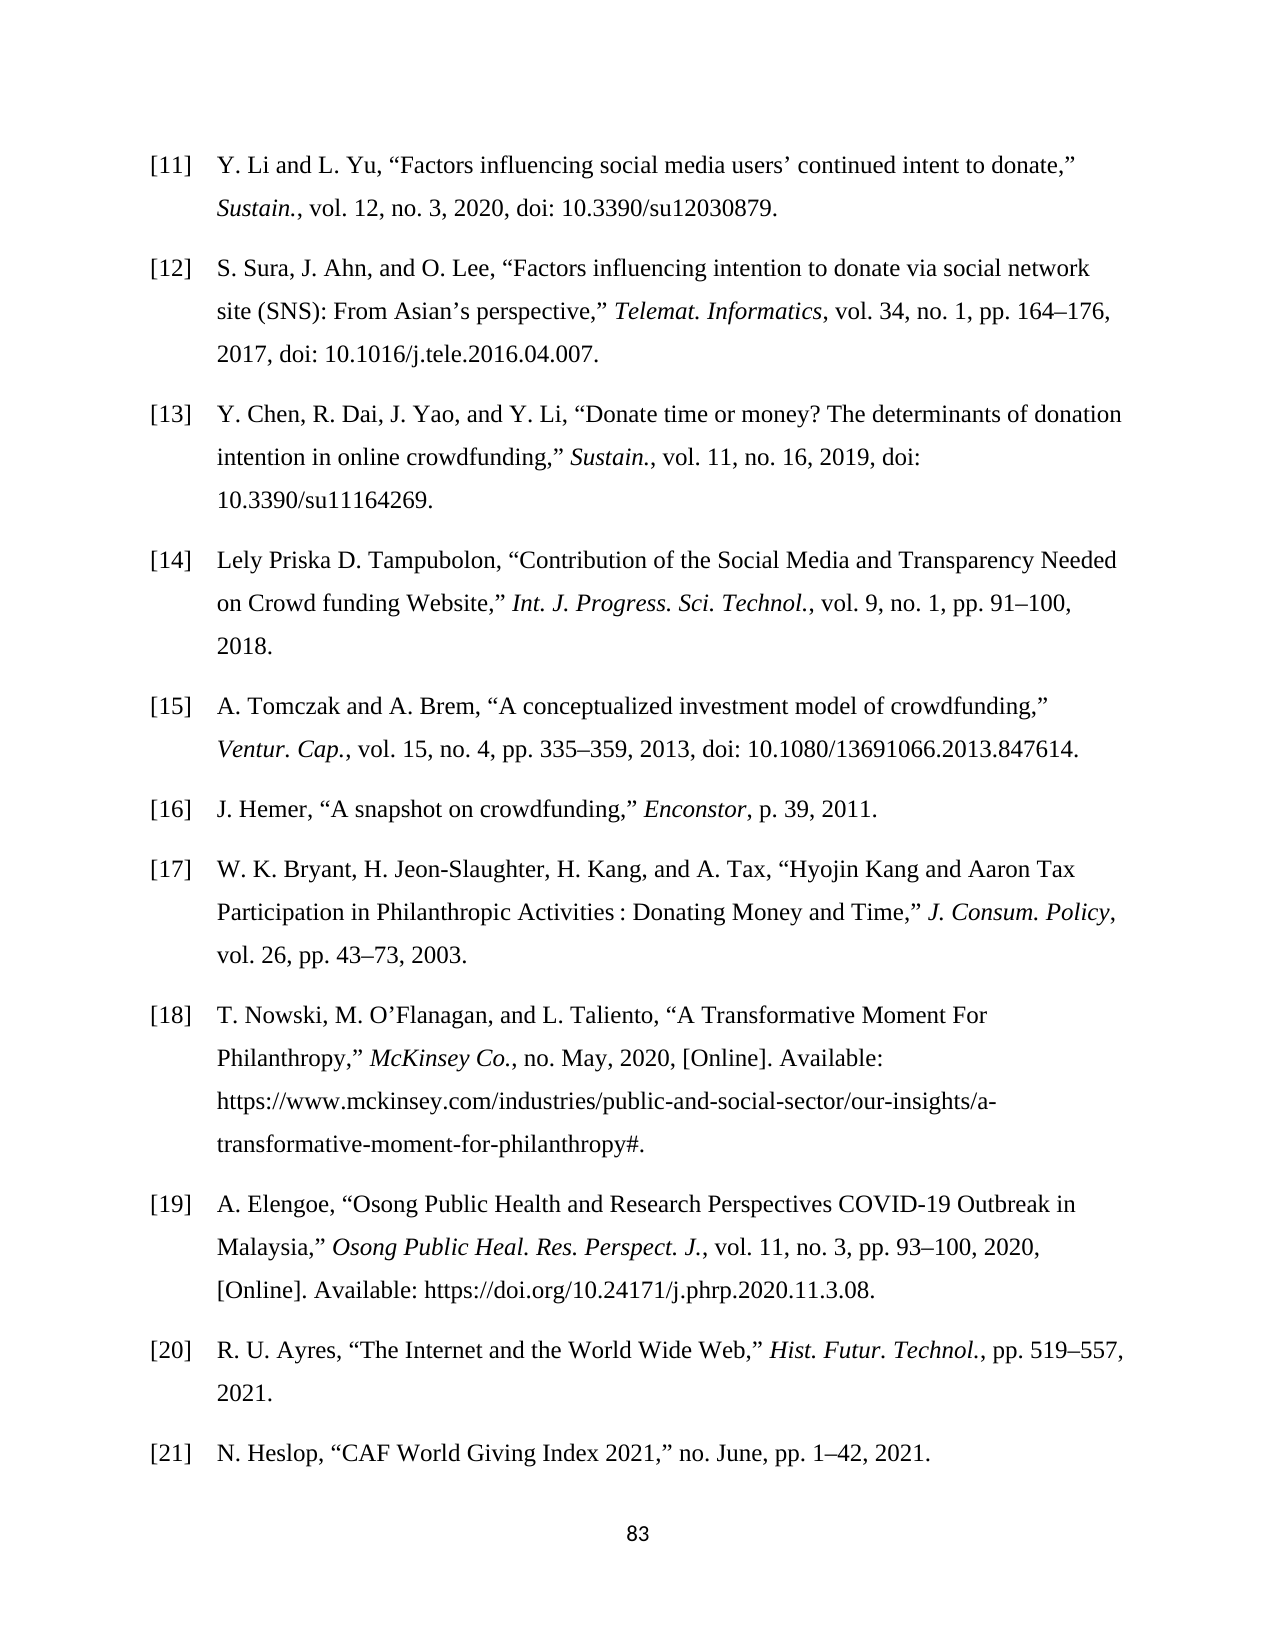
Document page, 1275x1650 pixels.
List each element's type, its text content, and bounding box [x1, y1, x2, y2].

text [18] T. Nowski, M. O’Flanagan, and L. Taliento, “A Transformative Moment For Philanthropy,” McKinsey Co., no. May, 2020, [Online]. Available: https://www.mckinsey.com/industries/public-and-social-sector/our-insights/a-transformative-moment-for-philanthropy#. [150, 1000, 1125, 1158]
text [13] Y. Chen, R. Dai, J. Yao, and Y. Li, “Donate time or money? The determinants of donation intention in online crowdfunding,” Sustain., vol. 11, no. 16, 2019, doi: 10.3390/su11164269. [150, 399, 1125, 514]
text [16] J. Hemer, “A snapshot on crowdfunding,” Enconstor, p. 39, 2011. [150, 794, 1125, 823]
text [15] A. Tomczak and A. Brem, “A conceptualized investment model of crowdfunding,” Ventur. Cap., vol. 15, no. 4, pp. 335–359, 2013, doi: 10.1080/13691066.2013.847614. [150, 691, 1125, 763]
text [20] R. U. Ayres, “The Internet and the World Wide Web,” Hist. Futur. Technol., pp. 519–557, 2021. [150, 1335, 1125, 1407]
text [17] W. K. Bryant, H. Jeon-Slaughter, H. Kang, and A. Tax, “Hyojin Kang and Aaron Tax Participation in Philanthropic Activities : Donating Money and Time,” J. Consum. Policy, vol. 26, pp. 43–73, 2003. [150, 854, 1125, 969]
text [21] N. Heslop, “CAF World Giving Index 2021,” no. June, pp. 1–42, 2021. [150, 1438, 1125, 1467]
text [14] Lely Priska D. Tampubolon, “Contribution of the Social Media and Transparency Needed on Crowd funding Website,” Int. J. Progress. Sci. Technol., vol. 9, no. 1, pp. 91–100, 2018. [150, 545, 1125, 660]
text [11] Y. Li and L. Yu, “Factors influencing social media users’ continued intent to donate,” Sustain., vol. 12, no. 3, 2020, doi: 10.3390/su12030879. [150, 150, 1125, 222]
text [19] A. Elengoe, “Osong Public Health and Research Perspectives COVID-19 Outbreak in Malaysia,” Osong Public Heal. Res. Perspect. J., vol. 11, no. 3, pp. 93–100, 2020, [Online]. Available: https://doi.org/10.24171/j.phrp.2020.11.3.08. [150, 1189, 1125, 1304]
text [12] S. Sura, J. Ahn, and O. Lee, “Factors influencing intention to donate via social network site (SNS): From Asian’s perspective,” Telemat. Informatics, vol. 34, no. 1, pp. 164–176, 2017, doi: 10.1016/j.tele.2016.04.007. [150, 253, 1125, 368]
